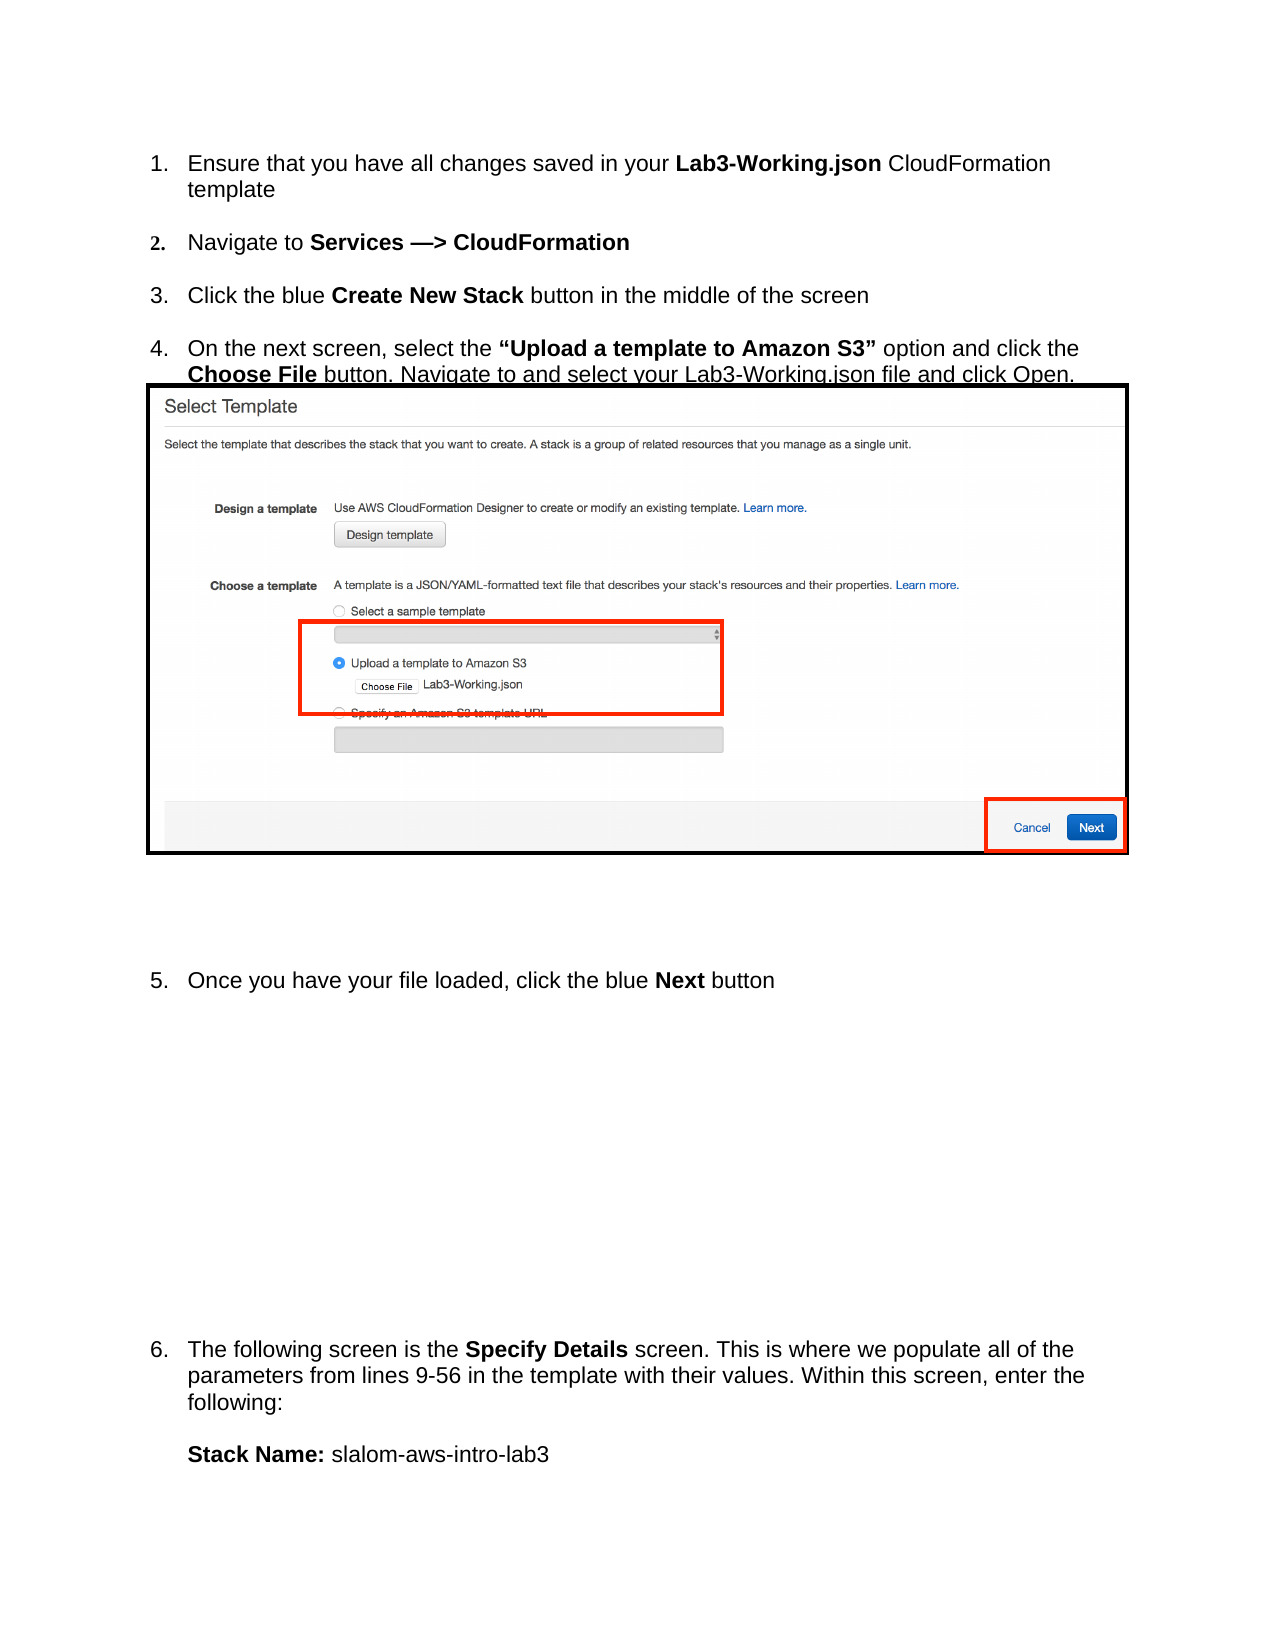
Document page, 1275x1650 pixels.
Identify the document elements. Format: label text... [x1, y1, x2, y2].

picture [988, 801, 1123, 849]
picture [150, 388, 1125, 851]
list Once you have your file loaded, click the blue Next button [150, 967, 1125, 993]
list Navigate to Services —> CloudFormation [150, 229, 1125, 255]
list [150, 1336, 1125, 1494]
list Ensure that you have all changes saved in your Lab3-Working.json CloudFormation template [150, 150, 1125, 203]
list On the next screen, select the “Upload a template to Amazon S3” option and click the Choose File button. Navigate to and select your Lab3-Working.json file and click Open. [150, 334, 1125, 383]
list Click the blue Create New Stack button in the middle of the screen [150, 282, 1125, 308]
